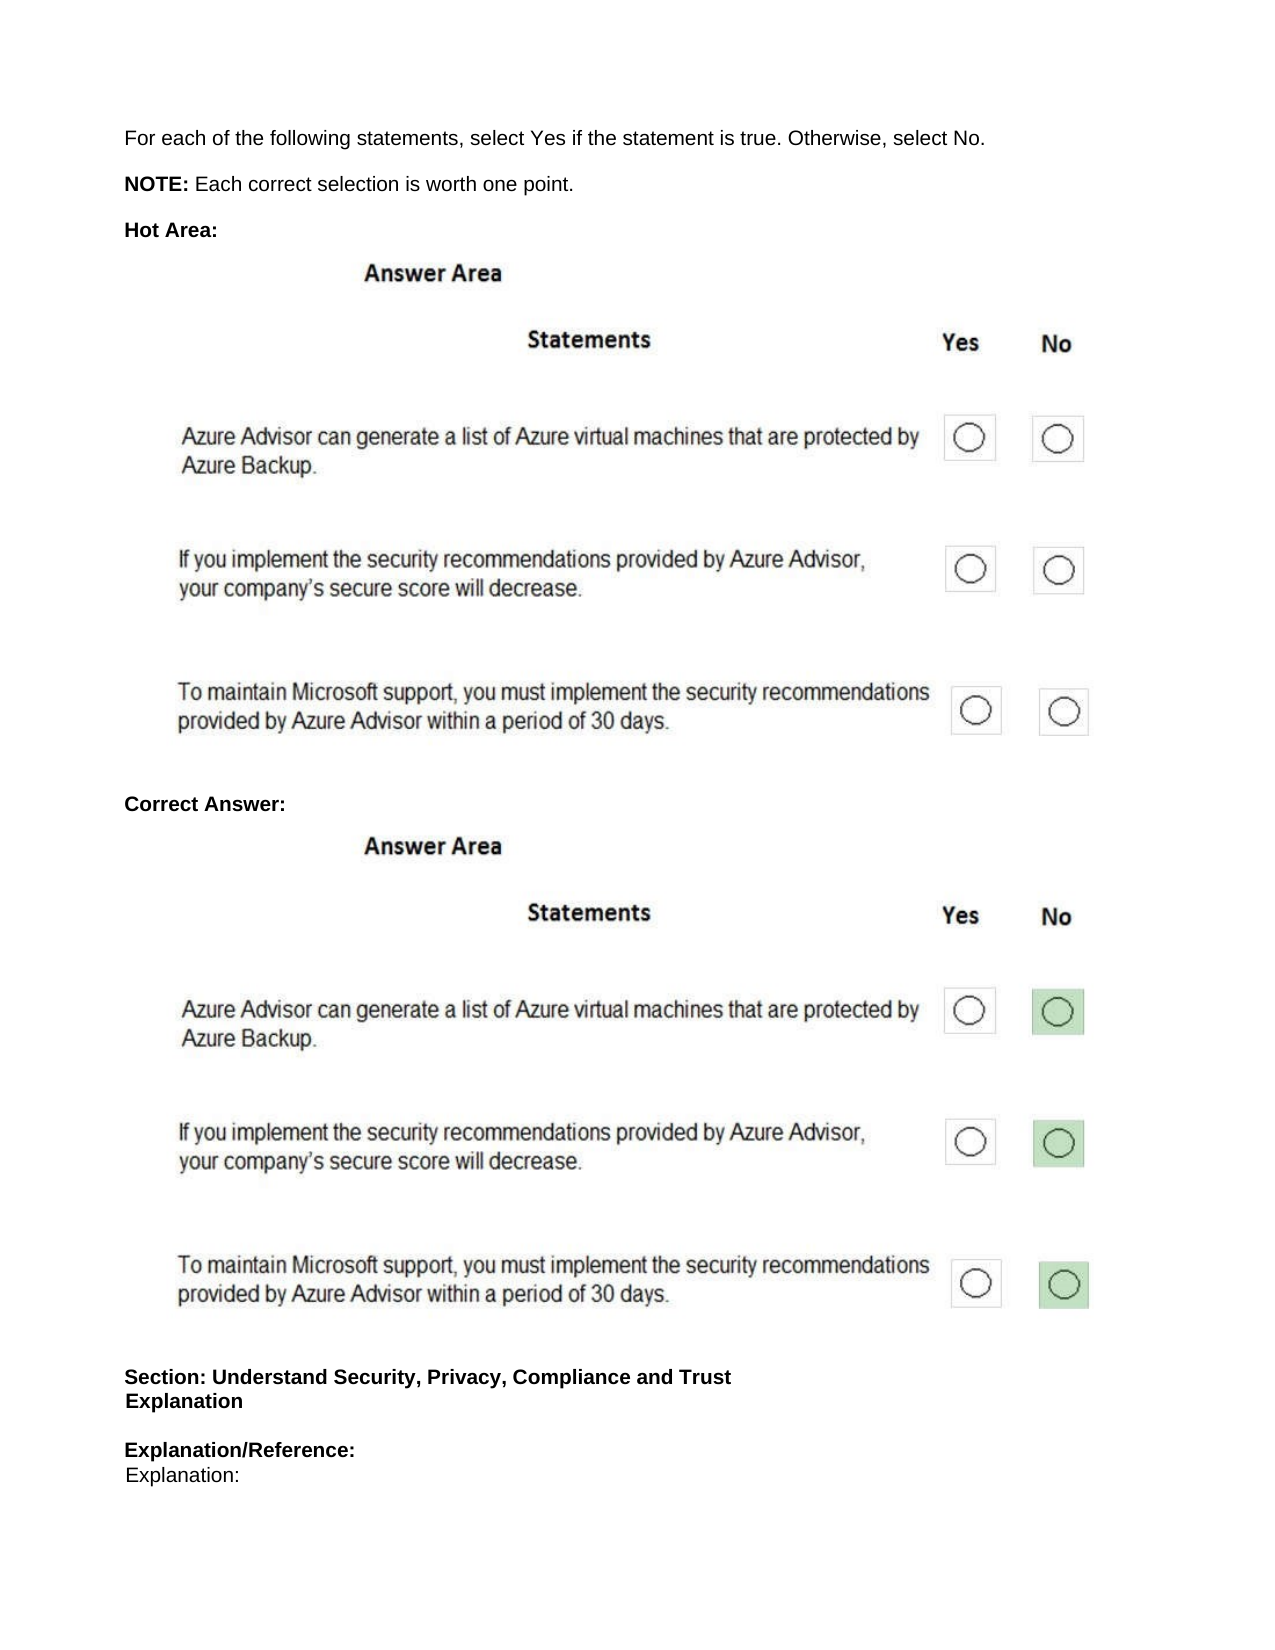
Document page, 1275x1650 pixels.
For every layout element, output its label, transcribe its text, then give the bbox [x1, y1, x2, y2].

text NOTE: Each correct selection is worth one point. [124, 172, 1143, 196]
text Section: Understand Security, Privacy, Compliance and Trust Explanation [124, 1364, 849, 1413]
text Correct Answer: [124, 791, 612, 815]
picture [166, 817, 1104, 1338]
text For each of the following statements, select Yes if the statement is true. Otherwise, select No. [126, 126, 1145, 149]
picture [166, 244, 1104, 765]
text Hot Area: [124, 218, 612, 242]
text Explanation/Reference: Explanation: [124, 1437, 470, 1486]
